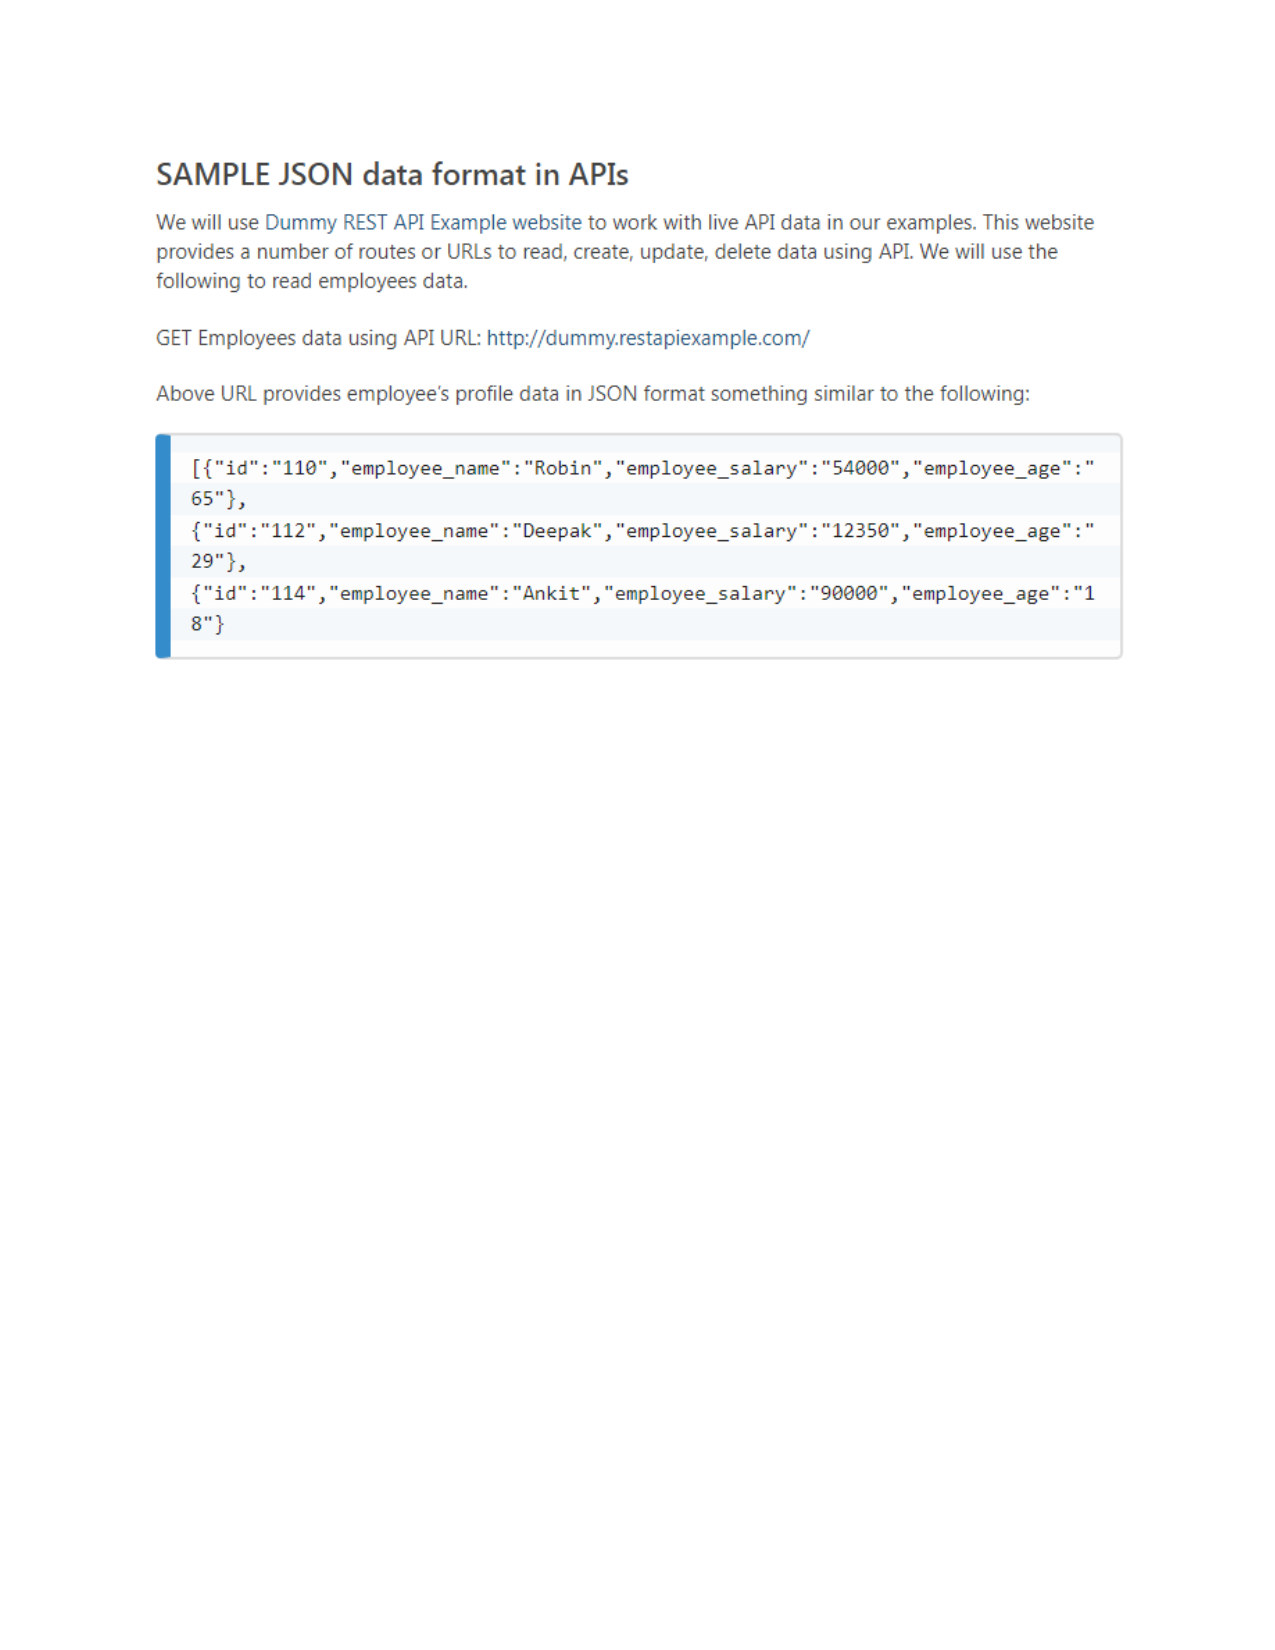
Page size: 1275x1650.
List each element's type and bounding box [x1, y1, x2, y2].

picture [150, 150, 1125, 671]
